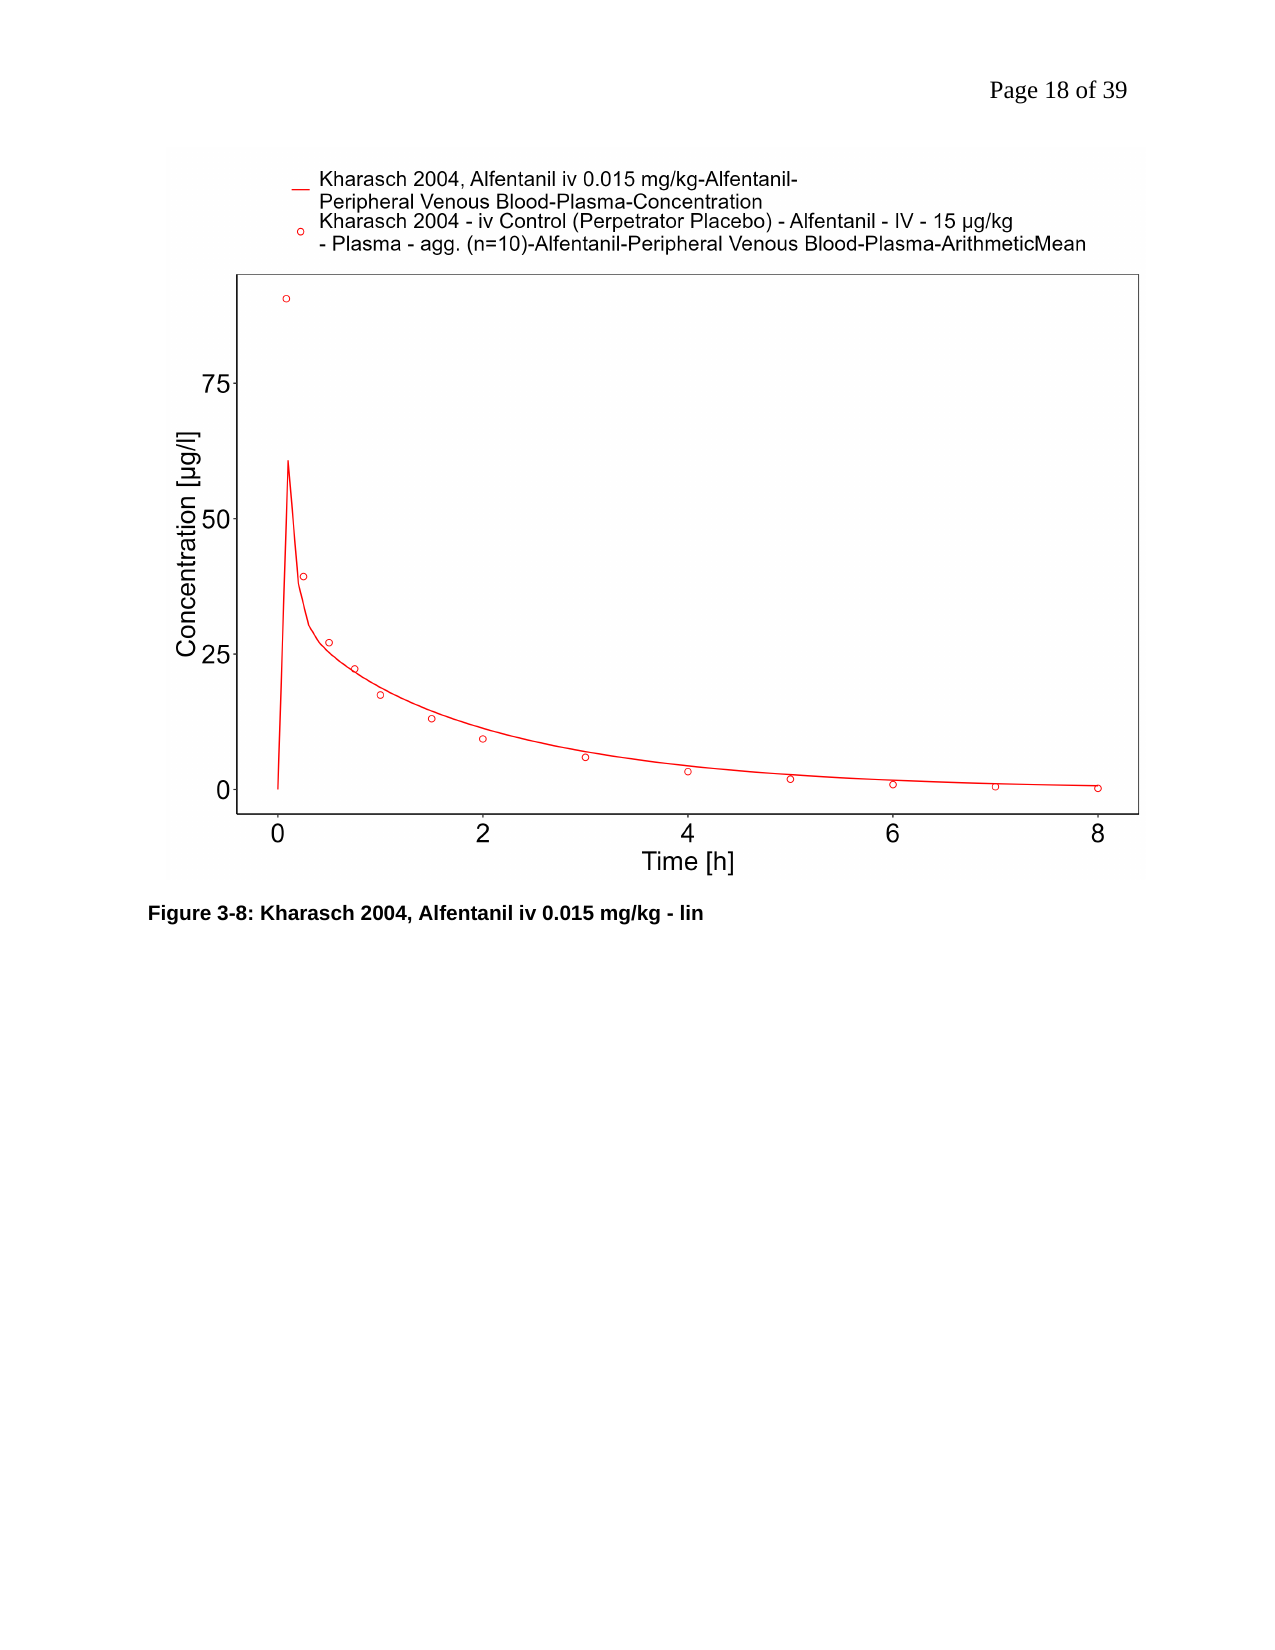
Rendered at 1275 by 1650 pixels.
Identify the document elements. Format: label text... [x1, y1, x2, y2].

picture [166, 147, 1146, 880]
text Figure 3-8: Kharasch 2004, Alfentanil iv 0.015 mg/kg - lin [148, 901, 1127, 925]
